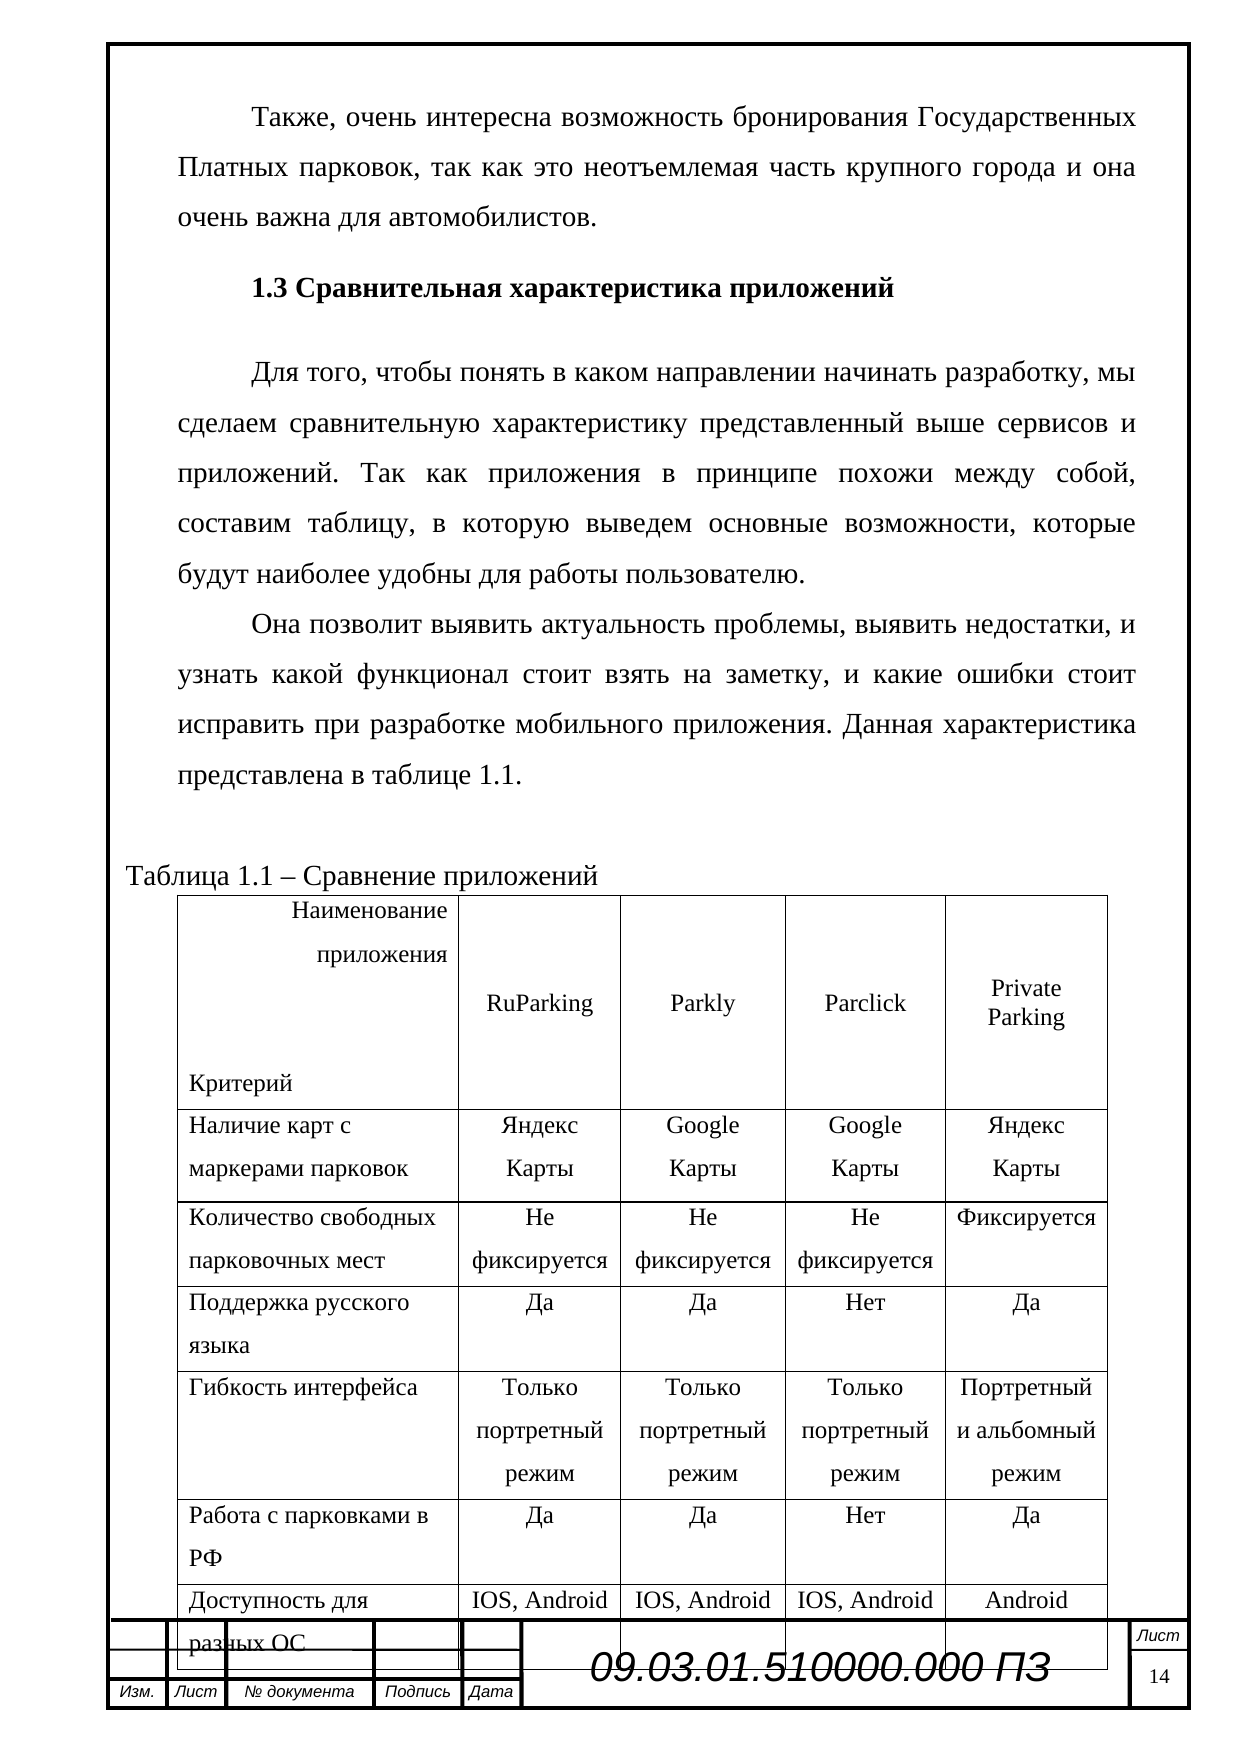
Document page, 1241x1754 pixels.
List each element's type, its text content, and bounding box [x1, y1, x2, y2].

table_cell Android [946, 1585, 1107, 1669]
table_header RuParking [459, 896, 620, 1109]
text Таблица 1.1 – Сравнение приложений [118, 858, 1167, 891]
text Для того, чтобы понять в каком направлении начинать разработку, мы сделаем сравнительную характеристику представленный выше сервисов и приложений. Так как приложения в принципе похожи между собой, составим таблицу, в которую выведем основные возможности, которые будут наиболее удобны для работы пользователю. [177, 354, 1137, 589]
table_header Parkly [621, 896, 785, 1109]
table_cell Нет [786, 1500, 945, 1584]
table_cell Да [946, 1287, 1107, 1371]
table_cell Да [621, 1500, 785, 1584]
table_cell Фиксируется [946, 1203, 1107, 1286]
table_cell IOS, Android [786, 1585, 945, 1669]
table_cell Не фиксируется [786, 1203, 945, 1286]
table_cell Да [459, 1287, 620, 1371]
table_cell IOS, Android [459, 1585, 620, 1669]
table_cell Портретный и альбомный режим [946, 1372, 1107, 1499]
text Также, очень интересна возможность бронирования Государственных Платных парковок, так как это неотъемлемая часть крупного города и она очень важна для автомобилистов. [177, 99, 1137, 233]
table_cell Да [459, 1500, 620, 1584]
table_cell Поддержка русского языка [178, 1287, 458, 1371]
table_cell Не фиксируется [621, 1203, 785, 1286]
subtitle 1.3 Сравнительная характеристика приложений [177, 271, 1137, 304]
table_header Parclick [786, 896, 945, 1109]
table_cell Доступность для разных ОС [178, 1585, 458, 1669]
table_cell Google Карты [621, 1110, 785, 1201]
table_cell Только портретный режим [459, 1372, 620, 1499]
table_cell Да [946, 1500, 1107, 1584]
table_cell Наличие карт с маркерами парковок [178, 1110, 458, 1201]
table_cell Количество свободных парковочных мест [178, 1203, 458, 1286]
table_header Private Parking [946, 896, 1107, 1109]
table_cell Яндекс Карты [459, 1110, 620, 1201]
table_cell Гибкость интерфейса [178, 1372, 458, 1499]
table_cell Только портретный режим [621, 1372, 785, 1499]
table_cell Нет [786, 1287, 945, 1371]
table_cell Да [621, 1287, 785, 1371]
table_cell Только портретный режим [786, 1372, 945, 1499]
table_cell Работа с парковками в РФ [178, 1500, 458, 1584]
table_cell Яндекс Карты [946, 1110, 1107, 1201]
table_header Наименование приложения Критерий [178, 896, 458, 1109]
table_cell Не фиксируется [459, 1203, 620, 1286]
table_cell Google Карты [786, 1110, 945, 1201]
text Она позволит выявить актуальность проблемы, выявить недостатки, и узнать какой функционал стоит взять на заметку, и какие ошибки стоит исправить при разработке мобильного приложения. Данная характеристика представлена в таблице 1.1. [177, 606, 1137, 791]
table_cell IOS, Android [621, 1585, 785, 1669]
